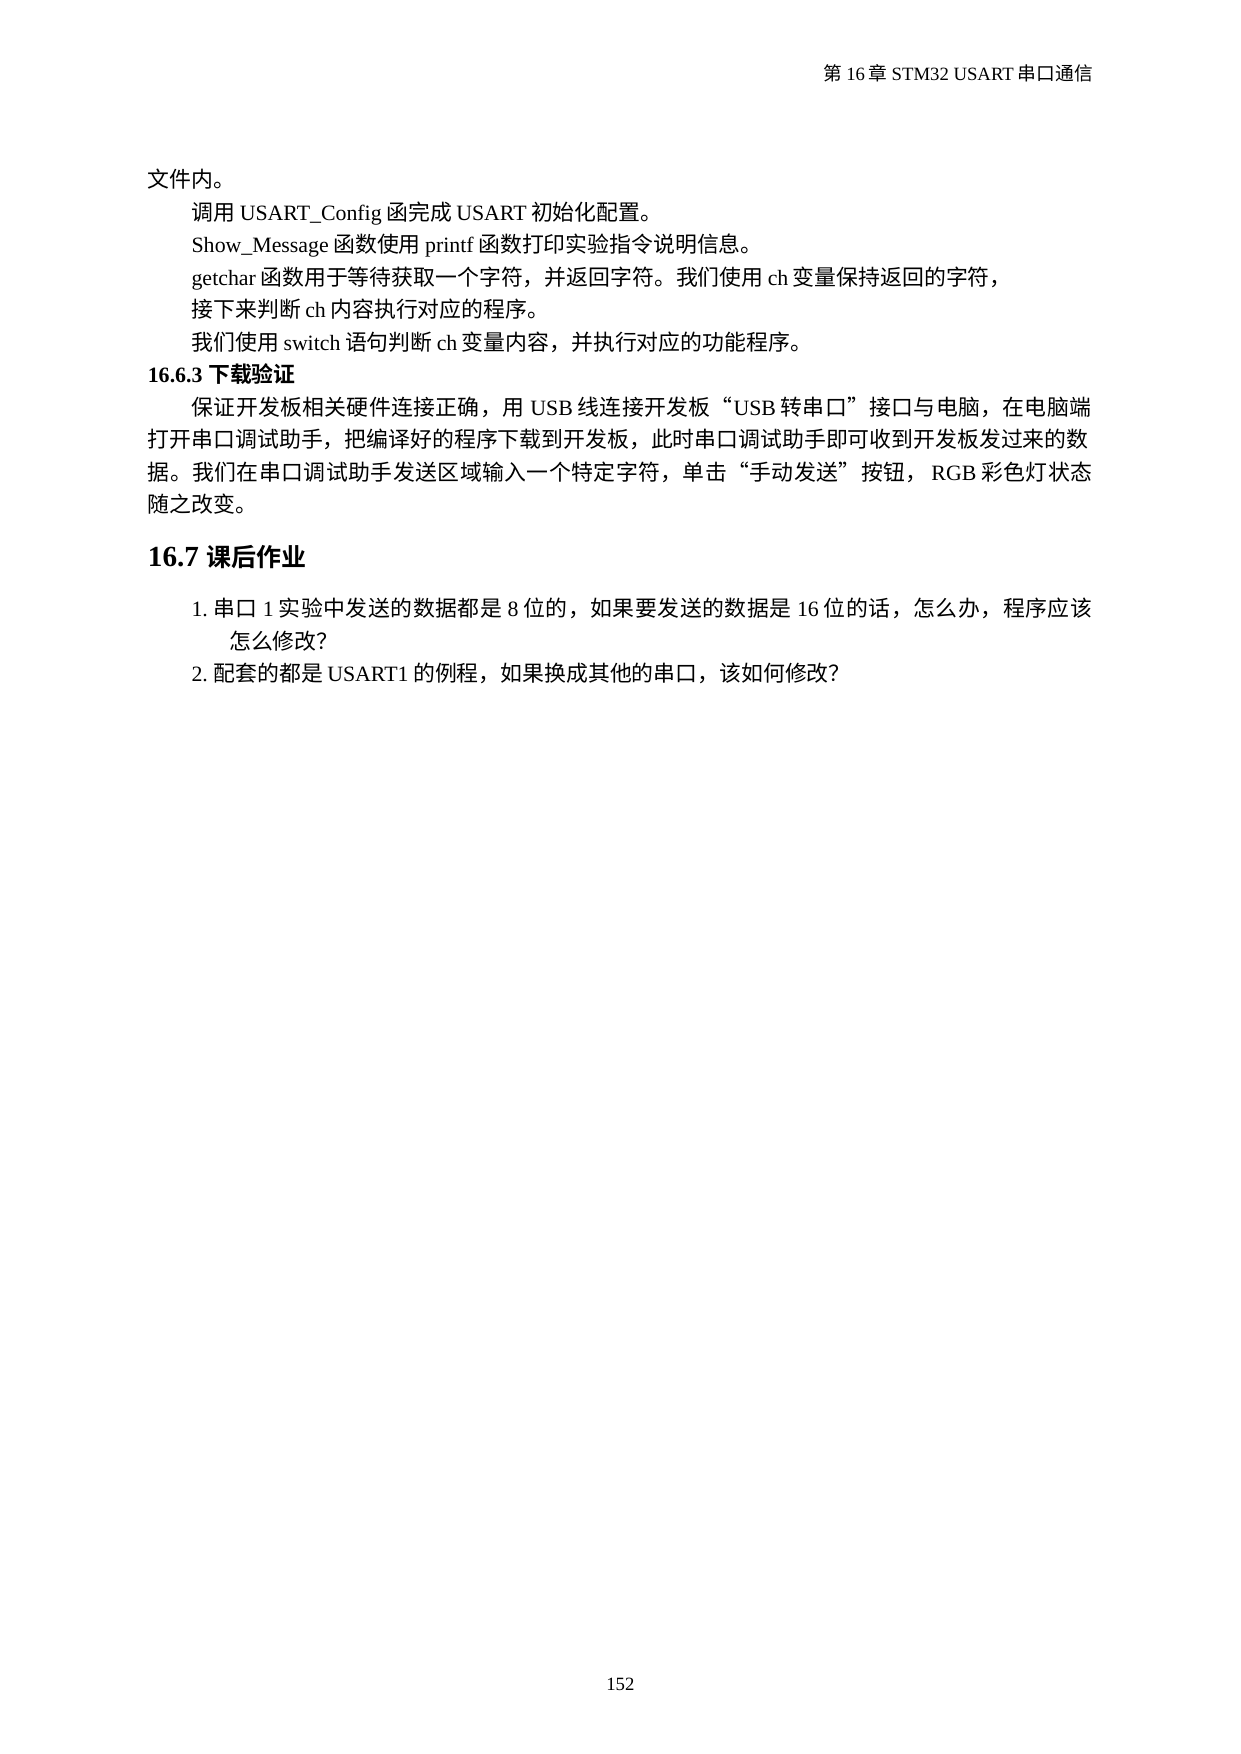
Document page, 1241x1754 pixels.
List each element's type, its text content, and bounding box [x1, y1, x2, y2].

text 调用USART_Config函完成USART初始化配置。 [148, 194, 1092, 227]
text 接下来判断ch内容执行对应的程序。 [148, 292, 1092, 324]
subtitle 下载验证 [148, 357, 1092, 389]
list 配套的都是USART1的例程，如果换成其他的串口，该如何修改？ [191, 656, 1092, 688]
text getchar函数用于等待获取一个字符，并返回字符。我们使用ch变量保持返回的字符， [148, 259, 1092, 292]
text Show_Message函数使用printf函数打印实验指令说明信息。 [148, 227, 1092, 259]
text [148, 162, 1092, 194]
text 保证开发板相关硬件连接正确，用USB线连接开发板“USB转串口”接口与电脑，在电脑端打开串口调试助手，把编译好的程序下载到开发板，此时串口调试助手即可收到开发板发过来的数据。我们在串口调试助手发送区域输入一个特定字符，单击“手动发送”按钮，RGB彩色灯状态随之改变。 [148, 389, 1092, 519]
text 我们使用switch语句判断ch变量内容，并执行对应的功能程序。 [148, 324, 1092, 357]
list 串口1实验中发送的数据都是8位的，如果要发送的数据是16位的话，怎么办，程序应该怎么修改？ [191, 591, 1092, 656]
subtitle 课后作业 [148, 523, 1092, 588]
